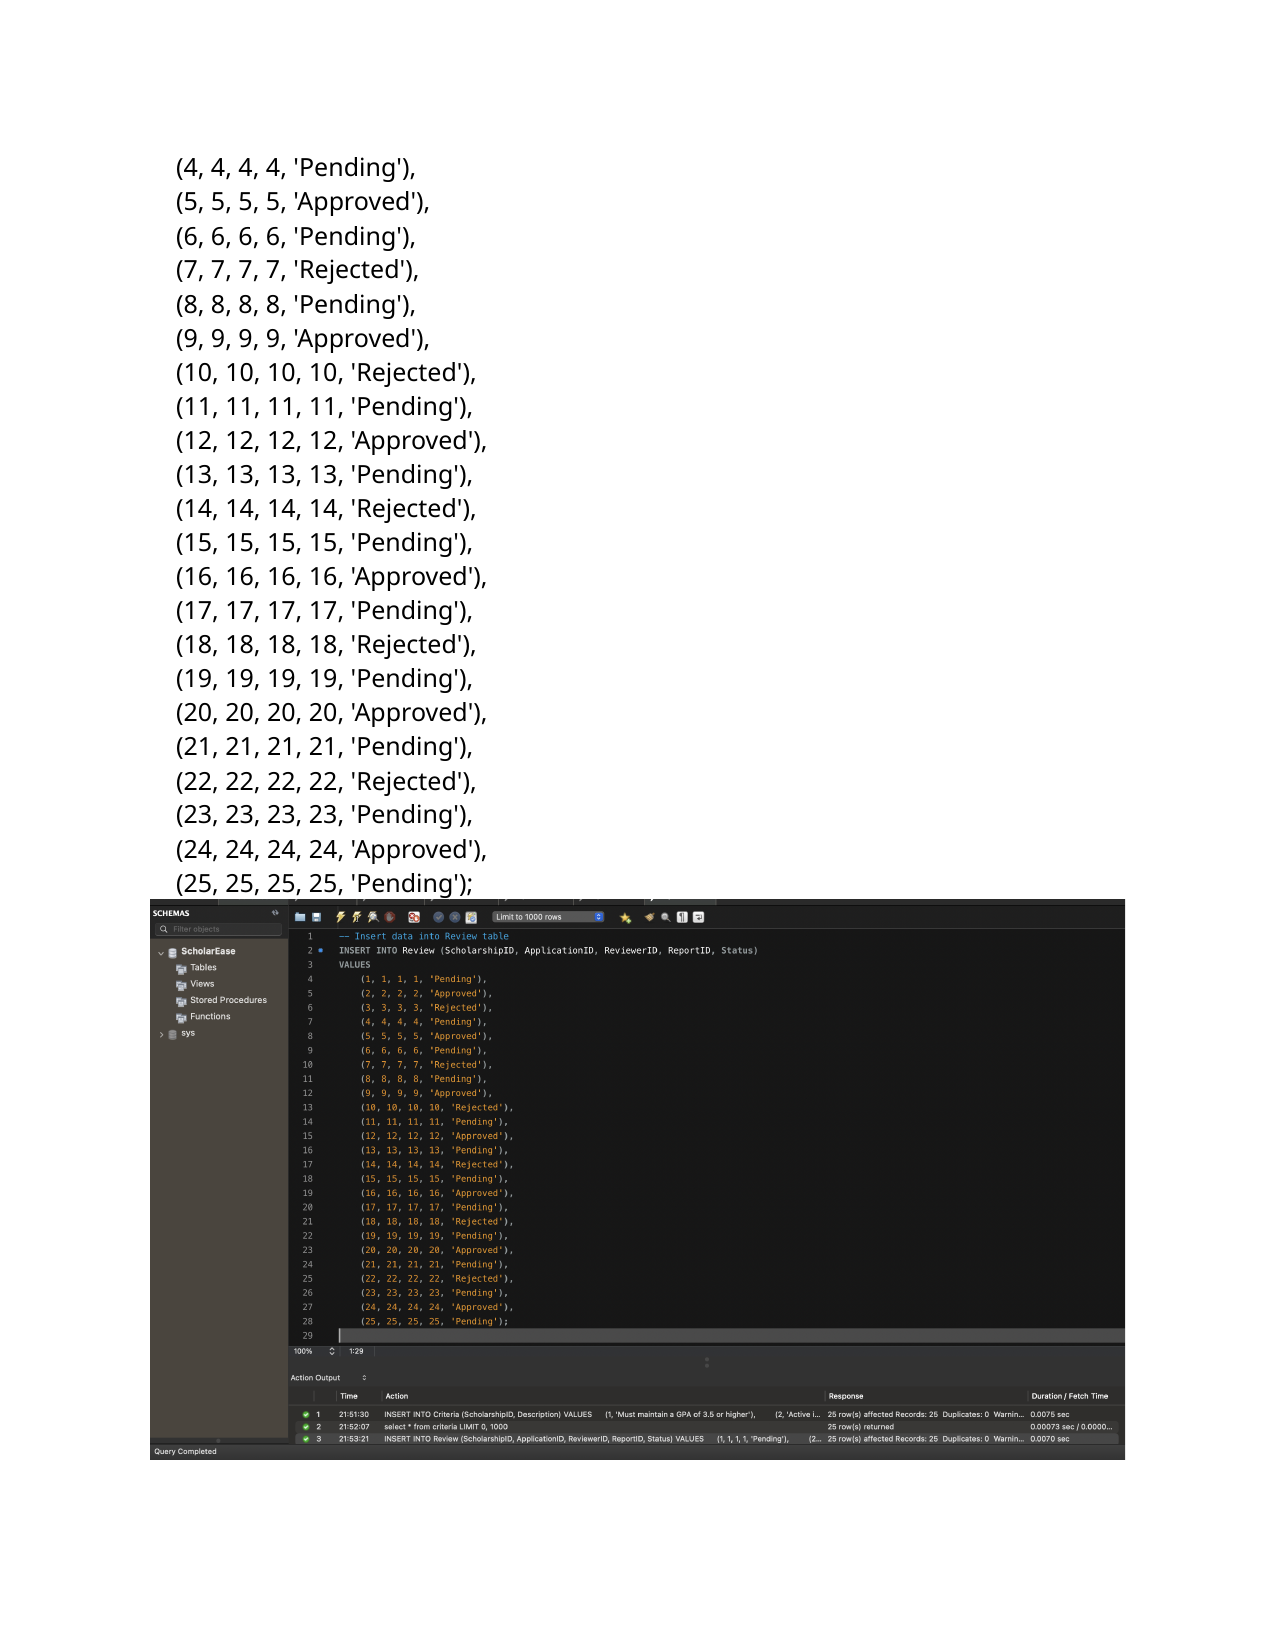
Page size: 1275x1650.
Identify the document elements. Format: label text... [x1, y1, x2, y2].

text (17, 17, 17, 17, 'Pending'), [150, 593, 1125, 627]
text (16, 16, 16, 16, 'Approved'), [150, 559, 1125, 593]
text (23, 23, 23, 23, 'Pending'), [150, 797, 1125, 831]
text (21, 21, 21, 21, 'Pending'), [150, 729, 1125, 763]
text (6, 6, 6, 6, 'Pending'), [150, 218, 1125, 252]
text (24, 24, 24, 24, 'Approved'), [150, 831, 1125, 865]
text (19, 19, 19, 19, 'Pending'), [150, 661, 1125, 695]
text (22, 22, 22, 22, 'Rejected'), [150, 763, 1125, 797]
text (7, 7, 7, 7, 'Rejected'), [150, 252, 1125, 286]
text (8, 8, 8, 8, 'Pending'), [150, 286, 1125, 320]
text (9, 9, 9, 9, 'Approved'), [150, 320, 1125, 354]
text (18, 18, 18, 18, 'Rejected'), [150, 627, 1125, 661]
text (5, 5, 5, 5, 'Approved'), [150, 184, 1125, 218]
text (13, 13, 13, 13, 'Pending'), [150, 457, 1125, 491]
text (10, 10, 10, 10, 'Rejected'), [150, 354, 1125, 388]
text (11, 11, 11, 11, 'Pending'), [150, 388, 1125, 422]
text (25, 25, 25, 25, 'Pending'); [150, 865, 1125, 899]
text (12, 12, 12, 12, 'Approved'), [150, 422, 1125, 457]
picture [150, 899, 1125, 1460]
text (20, 20, 20, 20, 'Approved'), [150, 695, 1125, 729]
text (4, 4, 4, 4, 'Pending'), [150, 150, 1125, 184]
text (15, 15, 15, 15, 'Pending'), [150, 525, 1125, 559]
text (14, 14, 14, 14, 'Rejected'), [150, 491, 1125, 525]
